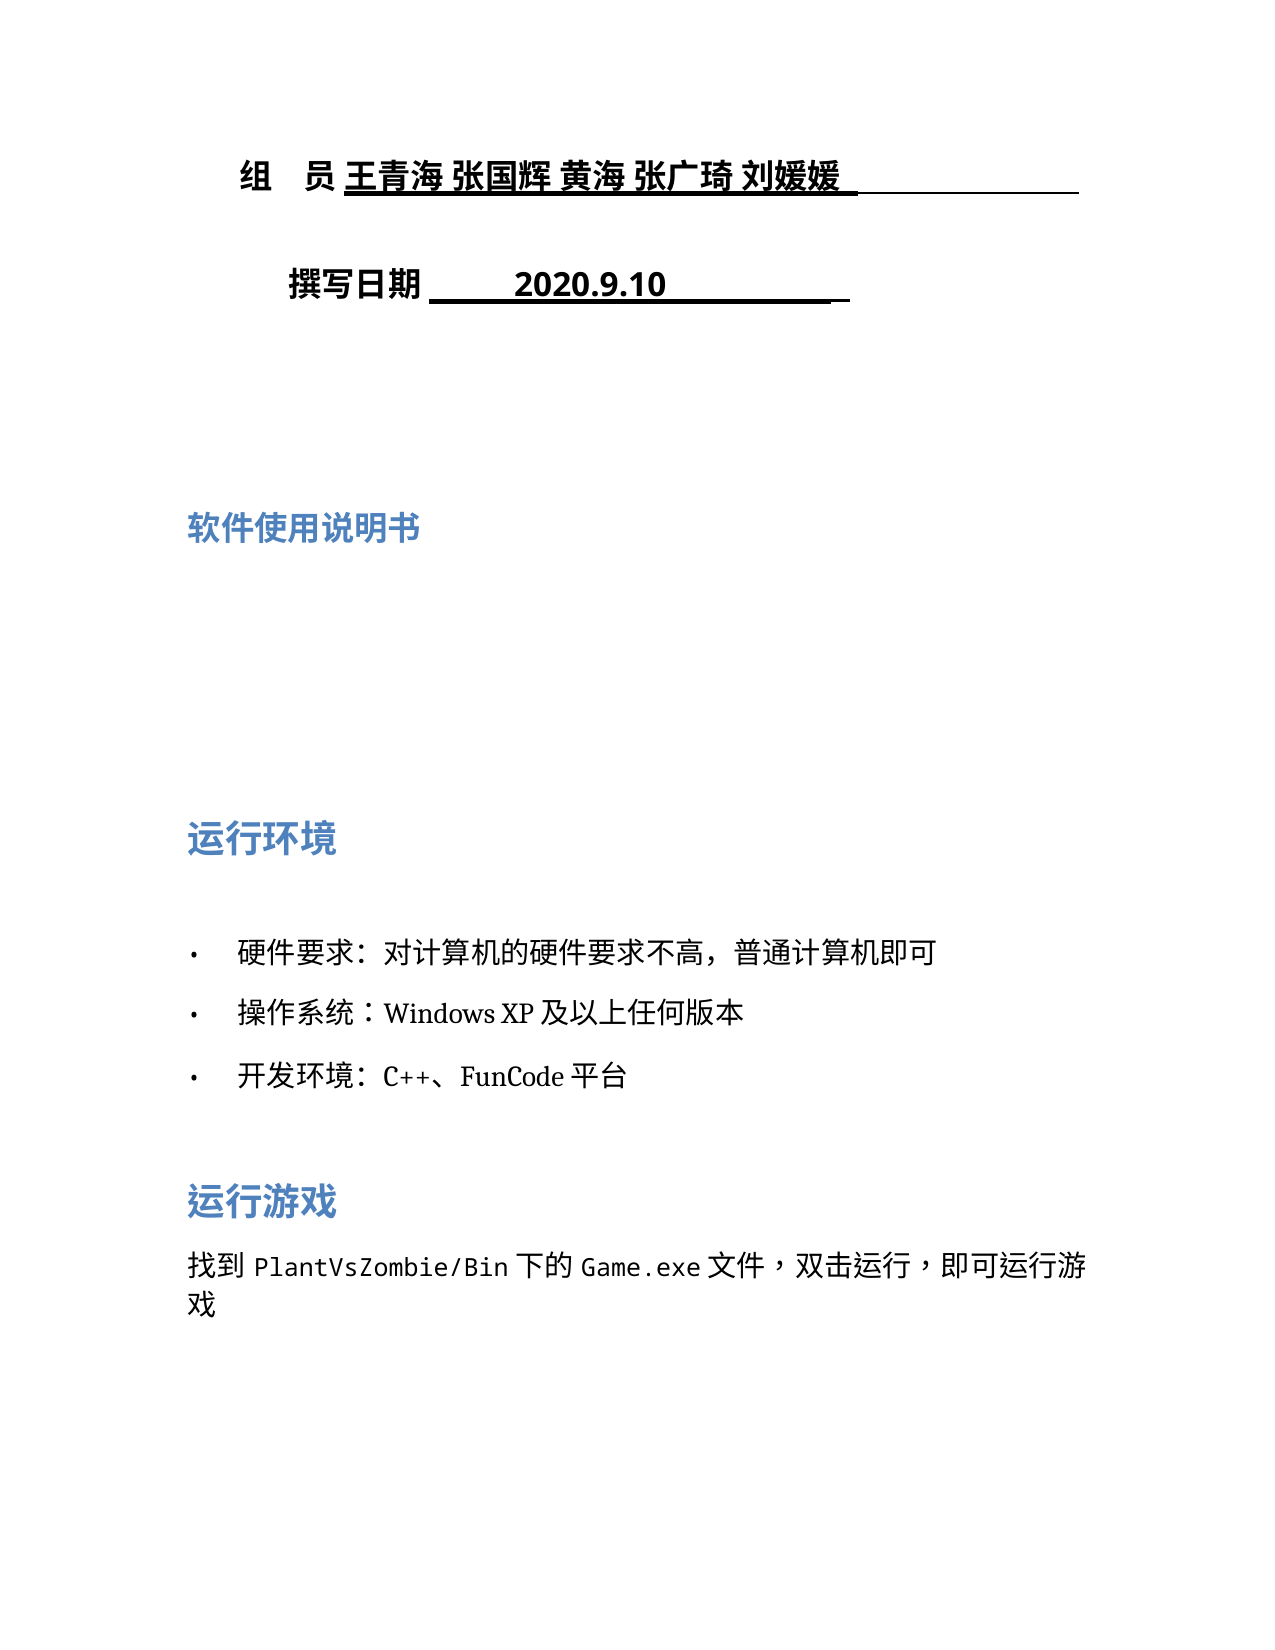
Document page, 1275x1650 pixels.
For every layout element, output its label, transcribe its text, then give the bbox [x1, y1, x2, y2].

subtitle 运行环境 [187, 809, 1087, 863]
list 开发环境：C++、FunCode平台 [187, 1053, 1087, 1095]
list 硬件要求：对计算机的硬件要求不高，普通计算机即可 [187, 929, 1087, 972]
text 组 员 王青海 张国辉 黄海 张广琦 刘媛媛 撰写日期 2020.9.10____________ [187, 150, 1087, 307]
list 操作系统：Windows XP及以上任何版本 [187, 992, 1087, 1032]
subtitle 软件使用说明书 [187, 502, 1087, 550]
subtitle 运行游戏 [187, 1175, 1087, 1226]
text 找到 PlantVsZombie/Bin 下的 Game.exe 文件，双击运行，即可运行游戏 [187, 1245, 1087, 1324]
